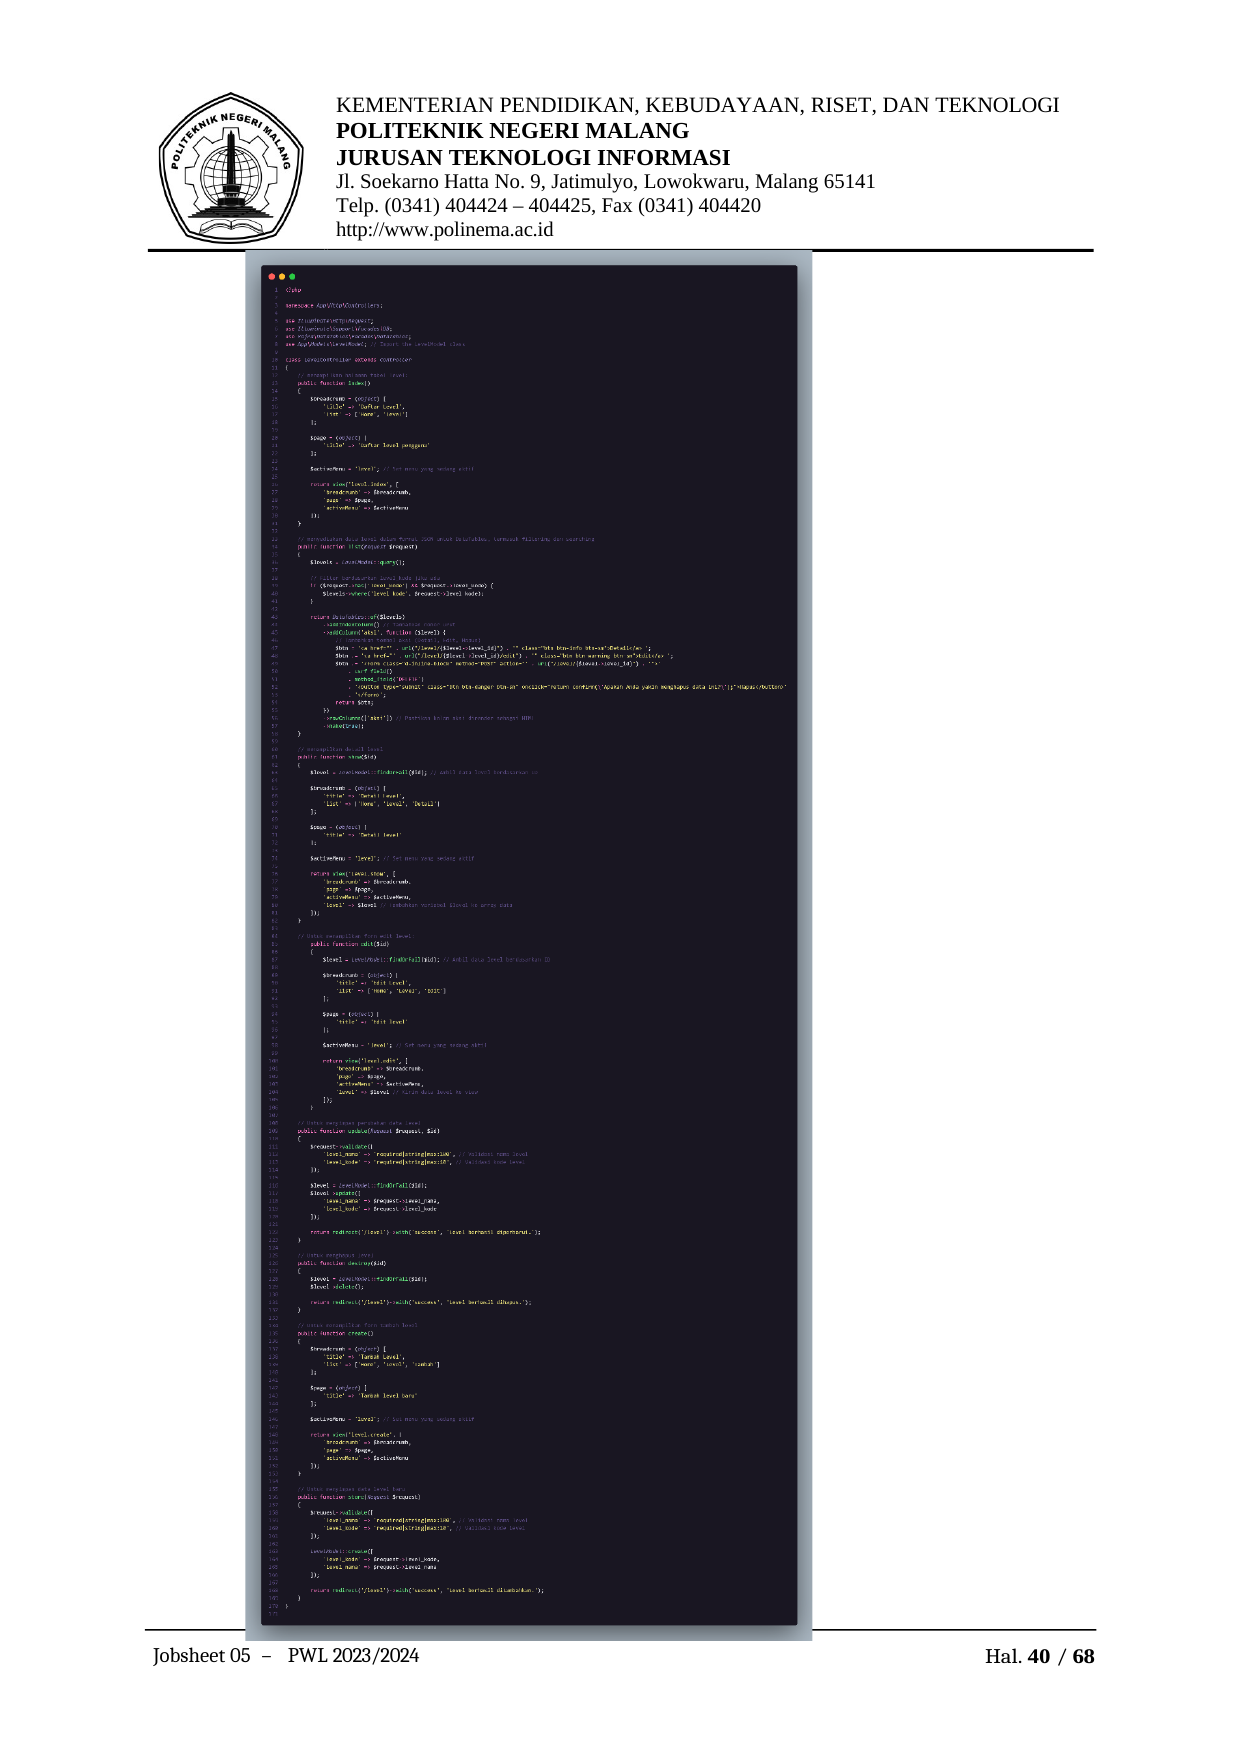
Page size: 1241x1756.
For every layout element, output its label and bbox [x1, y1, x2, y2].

picture [245, 250, 813, 1641]
picture [158, 92, 304, 244]
